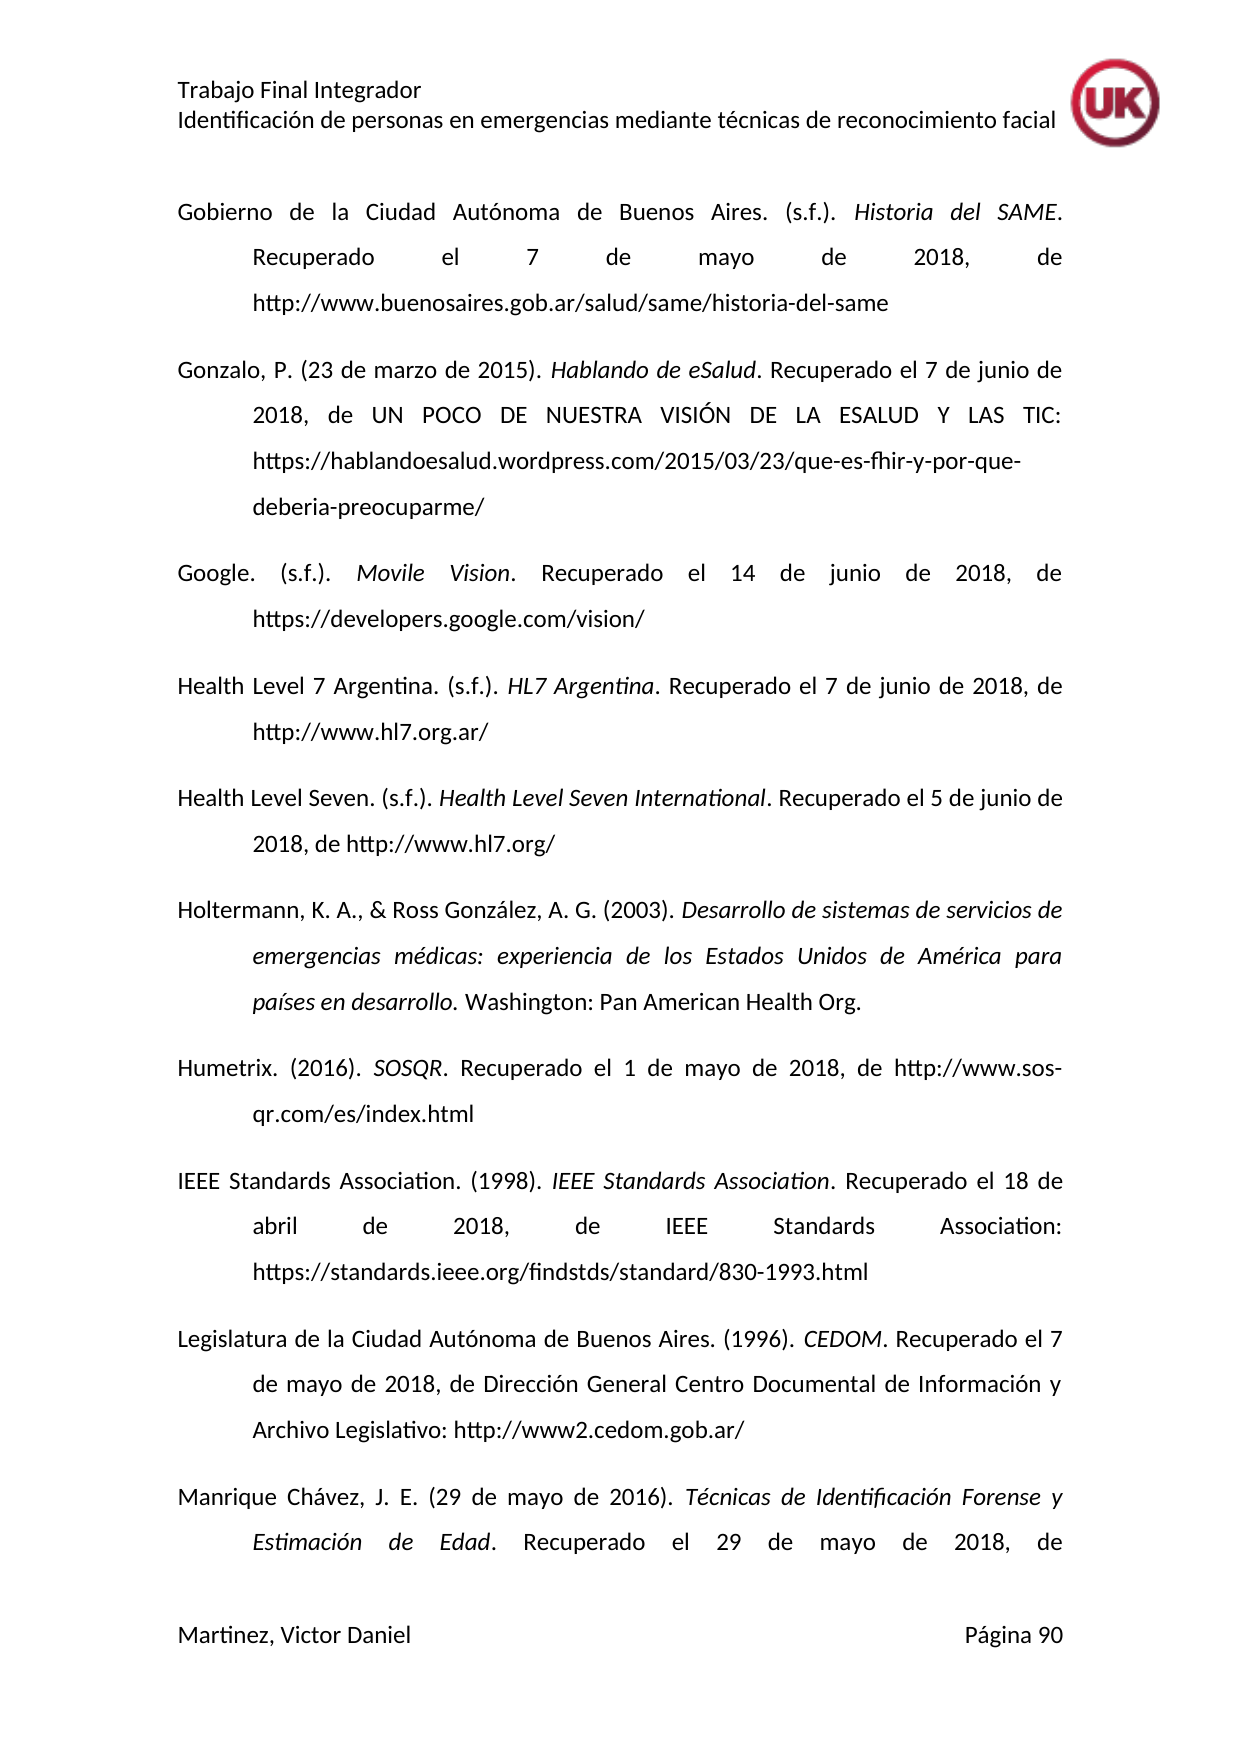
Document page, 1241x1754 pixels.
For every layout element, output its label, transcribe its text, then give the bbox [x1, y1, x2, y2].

text Legislatura de la Ciudad Autónoma de Buenos Aires. (1996). CEDOM. Recuperado el 7 de mayo de 2018, de Dirección General Centro Documental de Información y Archivo Legislativo: http://www2.cedom.gob.ar/ [177, 1323, 1063, 1445]
text Google. (s.f.). Movile Vision. Recuperado el 14 de junio de 2018, de https://developers.google.com/vision/ [177, 558, 1063, 634]
text IEEE Standards Association. (1998). IEEE Standards Association. Recuperado el 18 de abril de 2018, de IEEE Standards Association: https://standards.ieee.org/findstds/standard/830-1993.html [177, 1165, 1063, 1287]
text Gobierno de la Ciudad Autónoma de Buenos Aires. (s.f.). Historia del SAME. Recuperado el 7 de mayo de 2018, de http://www.buenosaires.gob.ar/salud/same/historia-del-same [177, 196, 1063, 318]
text Humetrix. (2016). SOSQR. Recuperado el 1 de mayo de 2018, de http://www.sos-qr.com/es/index.html [177, 1052, 1063, 1129]
text Health Level 7 Argentina. (s.f.). HL7 Argentina. Recuperado el 7 de junio de 2018, de http://www.hl7.org.ar/ [177, 670, 1063, 746]
text Holtermann, K. A., & Ross González, A. G. (2003). Desarrollo de sistemas de servicios de emergencias médicas: experiencia de los Estados Unidos de América para países en desarrollo. Washington: Pan American Health Org. [177, 894, 1063, 1016]
picture [1057, 48, 1177, 155]
text Health Level Seven. (s.f.). Health Level Seven International. Recuperado el 5 de junio de 2018, de http://www.hl7.org/ [177, 782, 1063, 858]
text Gonzalo, P. (23 de marzo de 2015). Hablando de eSalud. Recuperado el 7 de junio de 2018, de UN POCO DE NUESTRA VISIÓN DE LA ESALUD Y LAS TIC: https://hablandoesalud.wordpress.com/2015/03/23/que-es-fhir-y-por-que-deberia-preocuparme/ [177, 354, 1063, 522]
